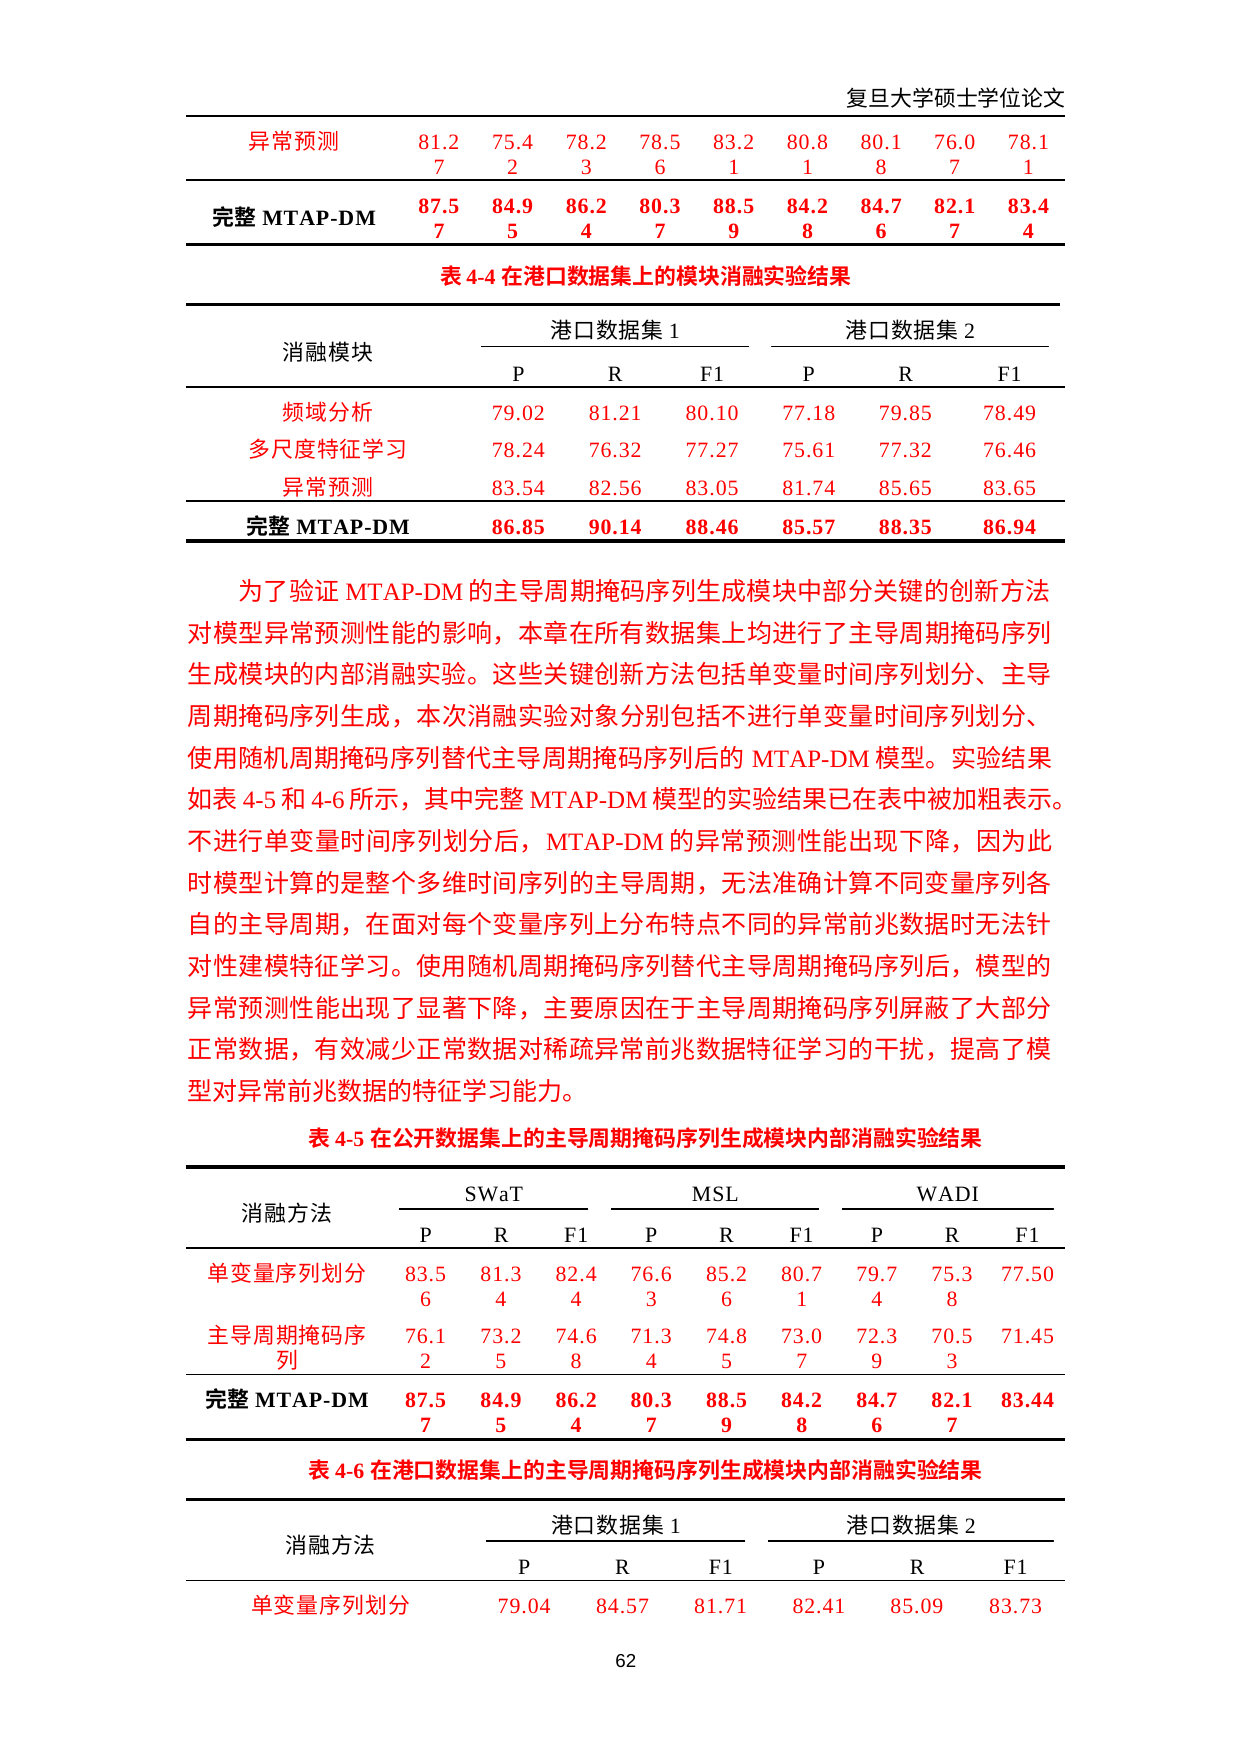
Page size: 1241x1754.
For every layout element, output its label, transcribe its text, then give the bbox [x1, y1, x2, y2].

table_cell 单变量序列划分 [186, 1581, 475, 1619]
table_cell 73.07 [764, 1311, 839, 1374]
table_cell F1 [663, 347, 760, 386]
table_cell 84.95 [463, 1375, 538, 1438]
table_cell 79.02 [470, 388, 567, 425]
table_cell 84.76 [844, 181, 918, 243]
table_cell 75.38 [914, 1249, 989, 1311]
table_cell 88.35 [857, 502, 954, 539]
table_header WADI [830, 1169, 1065, 1209]
table_cell 76.12 [388, 1311, 463, 1374]
table_cell 83.21 [697, 117, 770, 179]
table_cell 80.18 [844, 117, 918, 179]
table_header 港口数据集1 [475, 1501, 757, 1542]
table_cell 79.85 [857, 388, 954, 425]
table_cell R [463, 1210, 538, 1247]
table_cell F1 [990, 1210, 1065, 1247]
table_cell 完整MTAP-DM [186, 502, 470, 539]
table_cell 84.28 [770, 181, 844, 243]
table_cell 87.57 [402, 181, 476, 243]
table_cell R [567, 347, 663, 386]
table_cell 78.56 [623, 117, 697, 179]
table_cell 80.10 [663, 388, 760, 425]
table_cell 频域分析 [186, 388, 470, 425]
table_cell 82.17 [918, 181, 991, 243]
table_cell P [388, 1210, 463, 1247]
table_cell 84.28 [764, 1375, 839, 1438]
table_cell P [760, 347, 857, 386]
table_cell 83.56 [388, 1249, 463, 1311]
table_cell 79.74 [839, 1249, 914, 1311]
table_cell 88.59 [697, 181, 770, 243]
table_cell 90.14 [567, 502, 663, 539]
table_cell 多尺度特征学习 [186, 425, 470, 463]
table_cell P [839, 1210, 914, 1247]
table_cell 73.25 [463, 1311, 538, 1374]
table_cell 72.39 [839, 1311, 914, 1374]
text 表4-5 在公开数据集上的主导周期掩码序列生成模块内部消融实验结果 [188, 1121, 1053, 1153]
table_cell 84.76 [839, 1375, 914, 1438]
table_header 消融方法 [186, 1169, 388, 1247]
table_cell 87.57 [388, 1375, 463, 1438]
table_cell 80.71 [764, 1249, 839, 1311]
table_header 港口数据集1 [470, 306, 760, 347]
table_cell R [914, 1210, 989, 1247]
table_cell 81.27 [402, 117, 476, 179]
table_cell 77.50 [990, 1249, 1065, 1311]
table_cell R [689, 1210, 764, 1247]
table_cell 83.54 [470, 463, 567, 500]
table_cell 81.74 [760, 463, 857, 500]
table_cell 单变量序列划分 [186, 1249, 388, 1311]
table_cell 完整MTAP-DM [186, 181, 402, 243]
table_cell 81.21 [567, 388, 663, 425]
table_cell 85.65 [857, 463, 954, 500]
table_cell 77.27 [663, 425, 760, 463]
table_cell 85.57 [760, 502, 857, 539]
text 表4-6 在港口数据集上的主导周期掩码序列生成模块内部消融实验结果 [188, 1453, 1053, 1485]
table_header 港口数据集2 [760, 306, 1060, 347]
table_cell 80.37 [613, 1375, 689, 1438]
table_cell 88.46 [663, 502, 760, 539]
table_header 消融模块 [186, 306, 470, 386]
table_cell 77.32 [857, 425, 954, 463]
table_cell P [475, 1542, 573, 1579]
table_cell 75.42 [476, 117, 549, 179]
table_cell R [857, 347, 954, 386]
table_cell F1 [538, 1210, 613, 1247]
table_cell 80.81 [770, 117, 844, 179]
text 为了验证MTAP-DM的主导周期掩码序列生成模块中部分关键的创新方法对模型异常预测性能的影响，本章在所有数据集上均进行了主导周期掩码序列生成模块的内部消融实验。这些关键创新方法包括单变量时间序列划分、主导周期掩码序列生成，本次消融实验对象分别包括不进行单变量时间序列划分、使用随机周期掩码序列替代主导周期掩码序列后的MTAP-DM模型。实验结果如表4-5和4-6所示，其中完整MTAP-DM模型的实验结果已在表中被加粗表示。不进行单变量时间序列划分后，MTAP-DM的异常预测性能出现下降，因为此时模型计算的是整个多维时间序列的主导周期，无法准确计算不同变量序列各自的主导周期，在面对每个变量序列上分布特点不同的异常前兆数据时无法针对性建模特征学习。使用随机周期掩码序列替代主导周期掩码序列后，模型的异常预测性能出现了显著下降，主要原因在于主导周期掩码序列屏蔽了大部分正常数据，有效减少正常数据对稀疏异常前兆数据特征学习的干扰，提高了模型对异常前兆数据的特征学习能力。 [188, 567, 1053, 1109]
table_header MSL [600, 1169, 830, 1209]
table_cell F1 [671, 1542, 770, 1579]
table_cell 86.85 [470, 502, 567, 539]
table_cell 80.37 [623, 181, 697, 243]
table_cell F1 [764, 1210, 839, 1247]
table_header SWaT [388, 1169, 600, 1209]
table_cell 异常预测 [186, 463, 470, 500]
table_cell 78.24 [470, 425, 567, 463]
table_cell P [613, 1210, 689, 1247]
table_cell 完整MTAP-DM [186, 1375, 388, 1438]
table_cell 83.65 [954, 463, 1065, 500]
table_cell F1 [954, 347, 1065, 386]
table_cell P [470, 347, 567, 386]
table_cell 78.49 [954, 388, 1065, 425]
table_cell 83.05 [663, 463, 760, 500]
table_cell R [573, 1542, 671, 1579]
table_cell 88.59 [689, 1375, 764, 1438]
table_cell 76.32 [567, 425, 663, 463]
table_cell 85.09 [868, 1581, 966, 1619]
table_header 消融方法 [186, 1501, 475, 1579]
table_header 港口数据集2 [757, 1501, 1065, 1542]
table_cell 82.41 [770, 1581, 868, 1619]
table_cell 82.56 [567, 463, 663, 500]
table_cell 83.44 [991, 181, 1065, 243]
table_cell 异常预测 [186, 117, 402, 179]
table_cell 74.85 [689, 1311, 764, 1374]
table_cell 74.68 [538, 1311, 613, 1374]
table_cell 75.61 [760, 425, 857, 463]
table_cell 79.04 [475, 1581, 573, 1619]
table_cell 81.71 [671, 1581, 770, 1619]
table_cell 76.46 [954, 425, 1065, 463]
table_cell 85.26 [689, 1249, 764, 1311]
table_cell 71.45 [990, 1311, 1065, 1374]
text 表4-4 在港口数据集上的模块消融实验结果 [188, 259, 1053, 290]
table_cell 主导周期掩码序列 [186, 1311, 388, 1374]
table_cell R [868, 1542, 966, 1579]
table_cell 70.53 [914, 1311, 989, 1374]
table_cell P [770, 1542, 868, 1579]
table_cell 82.17 [914, 1375, 989, 1438]
table_cell 84.95 [476, 181, 549, 243]
table_cell 82.44 [538, 1249, 613, 1311]
table_cell 81.34 [463, 1249, 538, 1311]
table_cell 71.34 [613, 1311, 689, 1374]
table_cell 76.63 [613, 1249, 689, 1311]
table_cell 83.73 [966, 1581, 1065, 1619]
table_cell 76.07 [918, 117, 991, 179]
table_cell 78.23 [549, 117, 623, 179]
table_cell F1 [966, 1542, 1065, 1579]
table_cell 86.24 [538, 1375, 613, 1438]
table_cell 77.18 [760, 388, 857, 425]
table_cell 86.24 [549, 181, 623, 243]
table_cell 78.11 [991, 117, 1065, 179]
table_cell 84.57 [573, 1581, 671, 1619]
table_cell 83.44 [990, 1375, 1065, 1438]
table_cell 86.94 [954, 502, 1065, 539]
